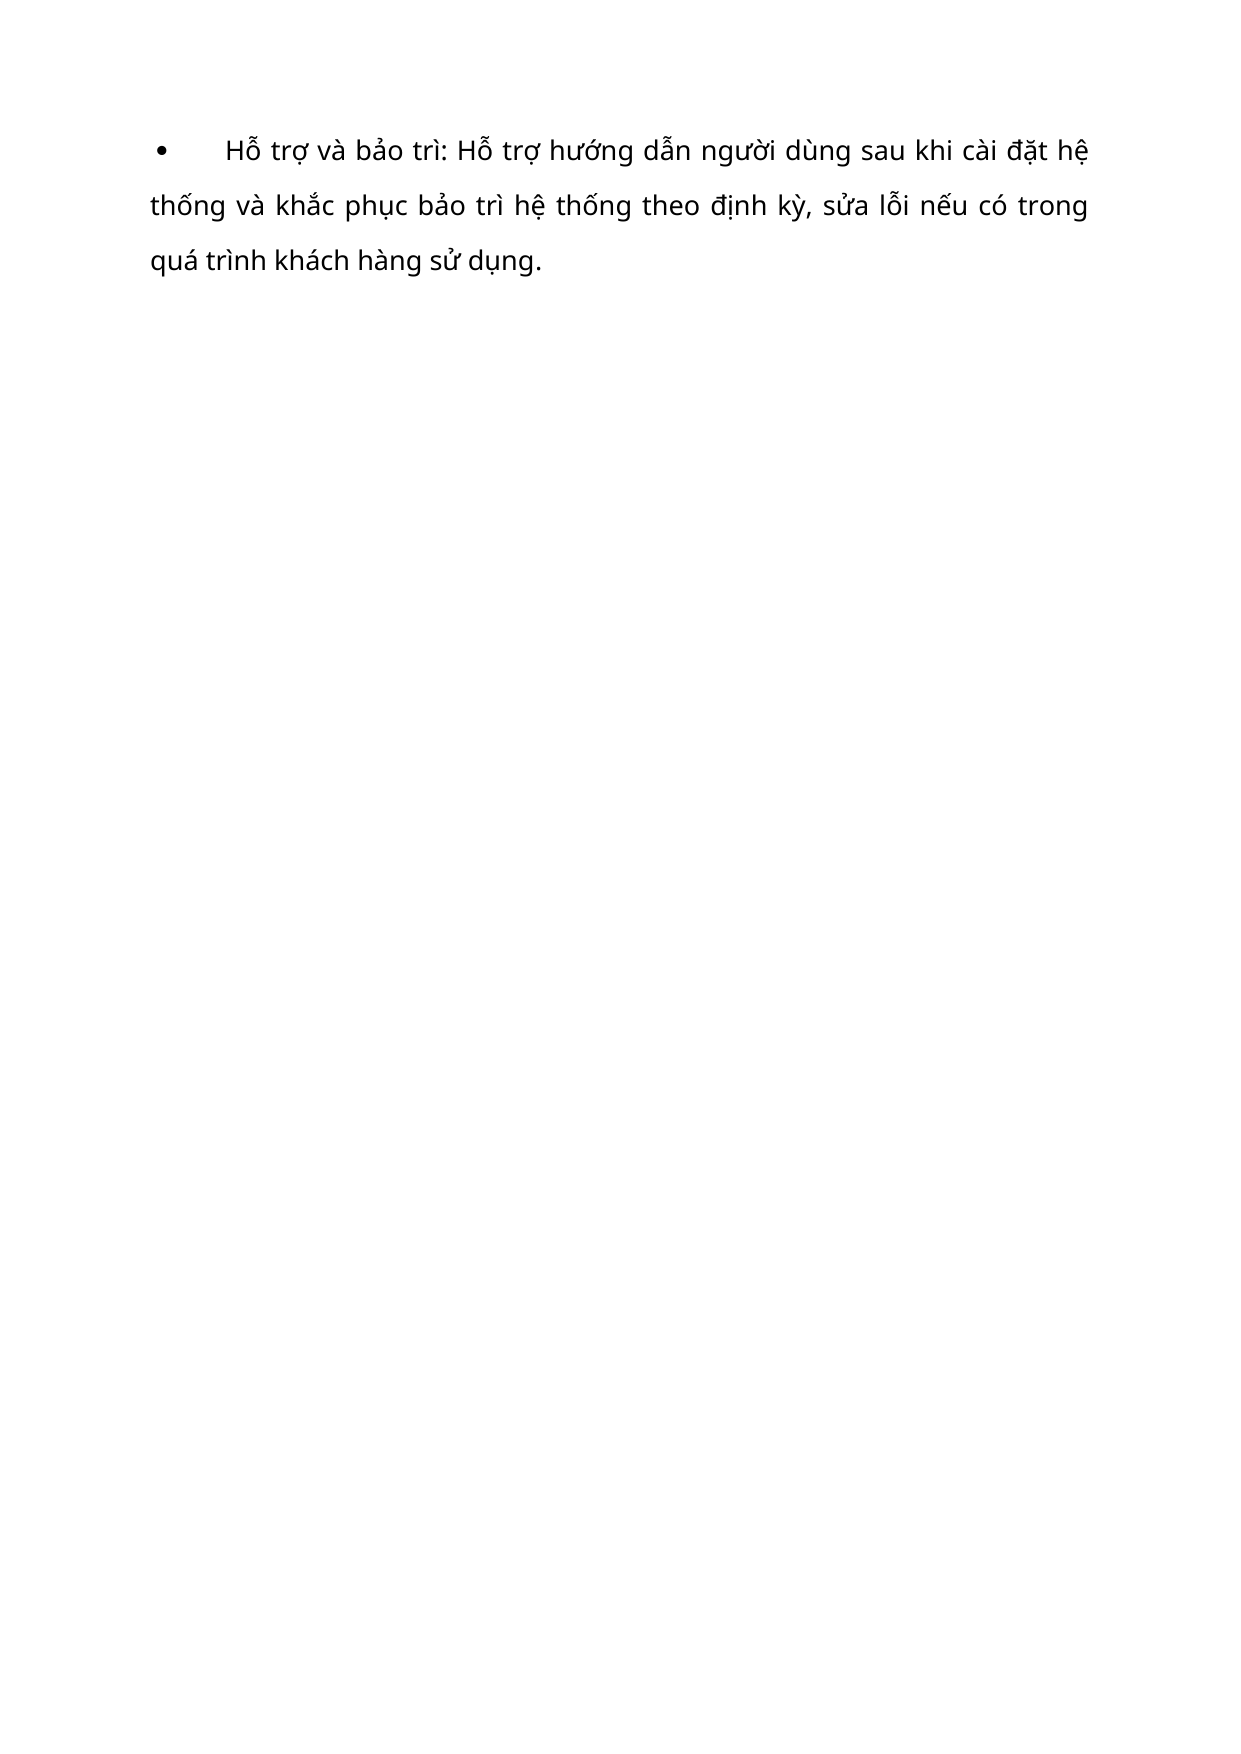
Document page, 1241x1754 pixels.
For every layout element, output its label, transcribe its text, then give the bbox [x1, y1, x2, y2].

text Hỗ trợ và bảo trì: Hỗ trợ hướng dẫn người dùng sau khi cài đặt hệ thống và khắc phục bảo trì hệ thống theo định kỳ, sửa lỗi nếu có trong quá trình khách hàng sử dụng. [150, 131, 1090, 279]
